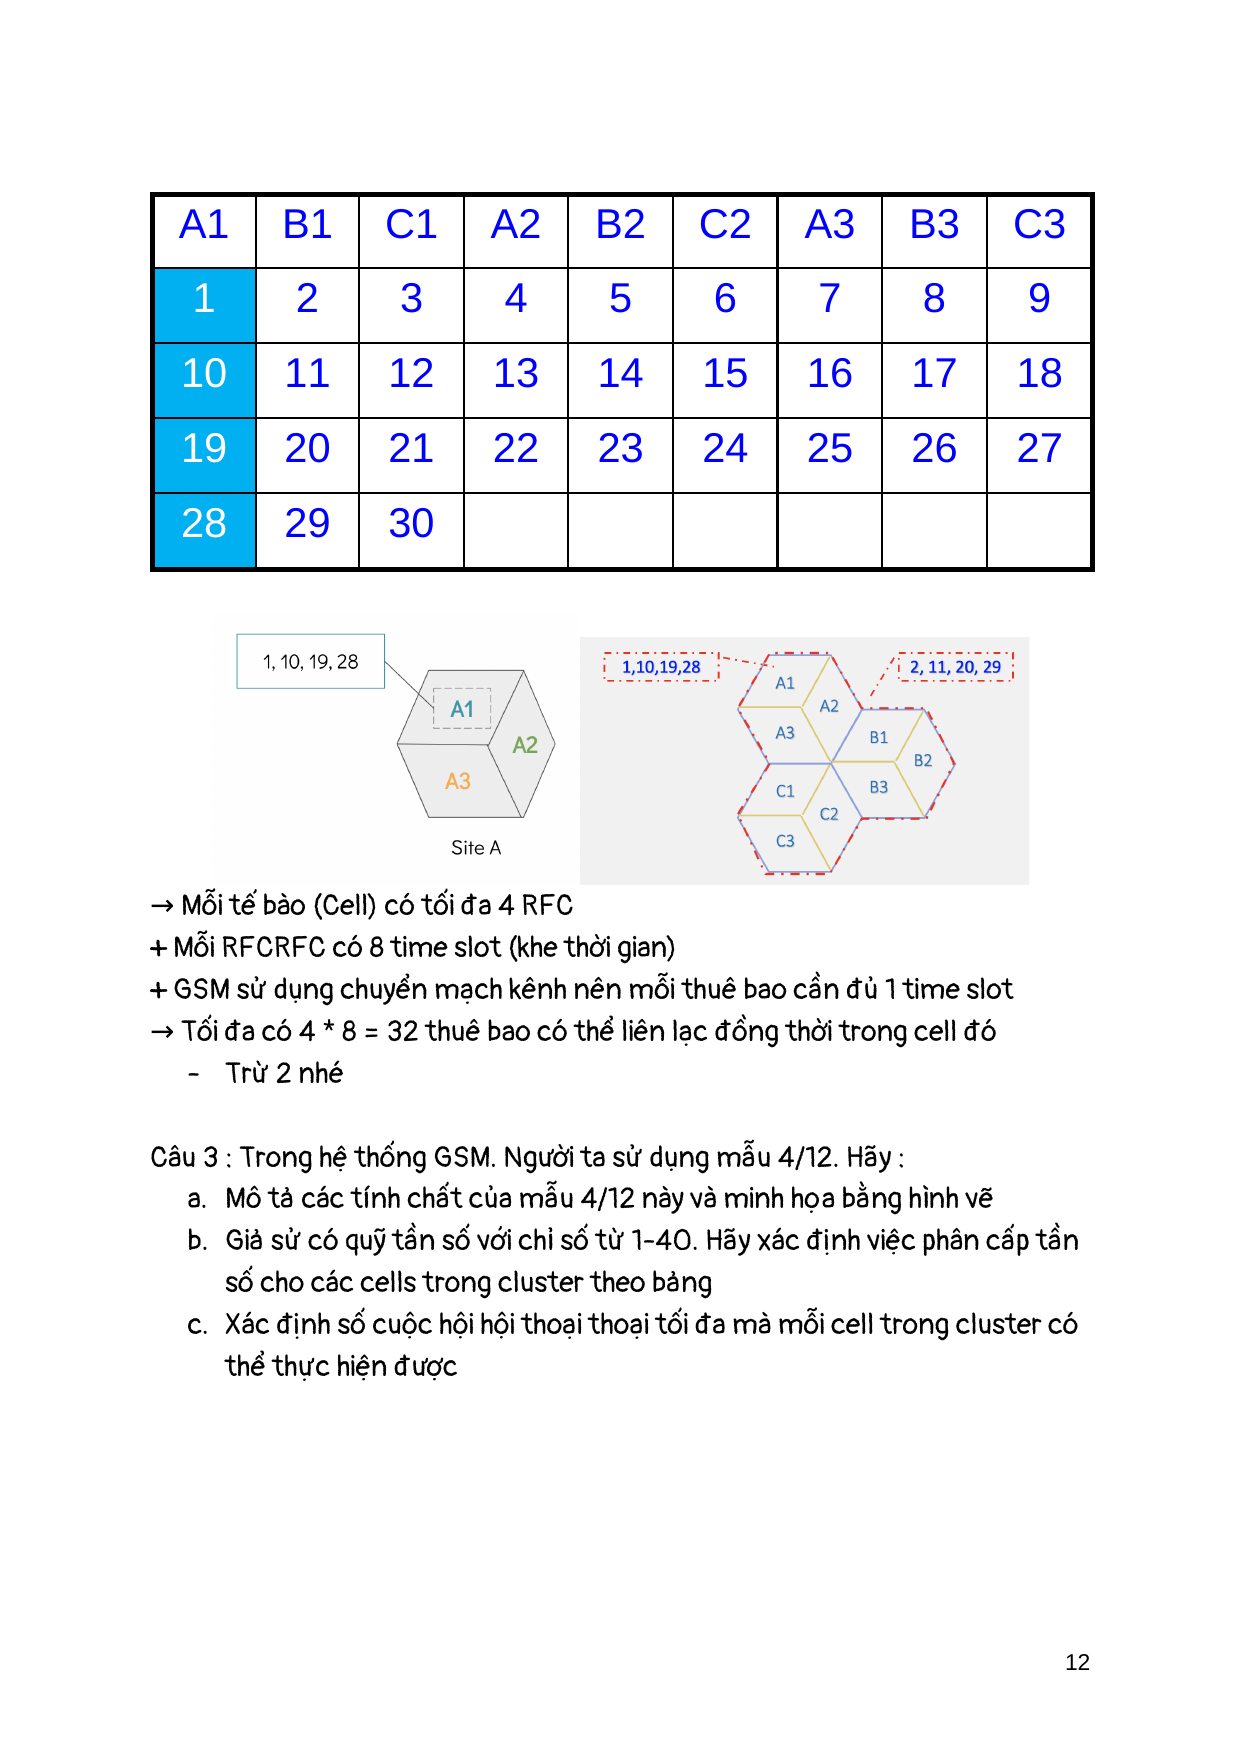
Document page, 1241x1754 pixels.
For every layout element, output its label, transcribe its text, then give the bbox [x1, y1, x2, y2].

table_cell [779, 494, 881, 567]
text + Mỗi RFCRFC có 8 time slot (khe thời gian) [150, 930, 1090, 967]
table_cell [569, 494, 672, 567]
table_cell 8 [883, 269, 986, 342]
table_cell 22 [465, 419, 567, 492]
list Trừ 2 nhé [187, 1056, 1090, 1092]
table_cell 27 [988, 419, 1090, 492]
list Mô tả các tính chất của mẫu 4/12 này và minh họa bằng hình vẽ [187, 1182, 1090, 1218]
text + GSM sử dụng chuyển mạch kênh nên mỗi thuê bao cần đủ 1 time slot [150, 972, 1090, 1009]
table_cell 26 [883, 419, 986, 492]
table_cell 2 [257, 269, 358, 342]
table_cell 4 [465, 269, 567, 342]
table_cell 5 [569, 269, 672, 342]
table_cell 15 [674, 344, 776, 417]
table_cell 3 [360, 269, 463, 342]
table_cell 6 [674, 269, 776, 342]
table_cell 14 [569, 344, 672, 417]
table_cell 29 [257, 494, 358, 567]
table_cell 1 [155, 269, 255, 342]
table_cell 20 [257, 419, 358, 492]
table_cell 11 [257, 344, 358, 417]
table_cell [674, 494, 776, 567]
table_cell 18 [988, 344, 1090, 417]
table_header A2 [465, 197, 567, 267]
table_cell [465, 494, 567, 567]
table_cell 30 [360, 494, 463, 567]
table_cell 25 [779, 419, 881, 492]
text → Mỗi tế bào (Cell) có tối đa 4 RFC [150, 888, 1090, 925]
table_cell 19 [155, 419, 255, 492]
table_cell 21 [360, 419, 463, 492]
list Xác định số cuộc hội hội thoại thoại tối đa mà mỗi cell trong cluster có thể thực hiện được [187, 1307, 1090, 1386]
table_header C3 [988, 197, 1090, 267]
table_cell 24 [674, 419, 776, 492]
table_header C2 [674, 197, 776, 267]
table_header B2 [569, 197, 672, 267]
table_header A3 [779, 197, 881, 267]
table_cell 13 [465, 344, 567, 417]
text → Tối đa có 4 * 8 = 32 thuê bao có thể liên lạc đồng thời trong cell đó [150, 1014, 1090, 1051]
table_header C1 [360, 197, 463, 267]
table_cell 23 [569, 419, 672, 492]
table_cell [988, 494, 1090, 567]
table_header B1 [257, 197, 358, 267]
table_cell 16 [779, 344, 881, 417]
table_cell 28 [155, 494, 255, 567]
table_cell 17 [883, 344, 986, 417]
table_header A1 [155, 197, 255, 267]
picture [211, 613, 1030, 885]
table_cell [883, 494, 986, 567]
table_cell 9 [988, 269, 1090, 342]
text Câu 3 : Trong hệ thống GSM. Người ta sử dụng mẫu 4/12. Hãy : [150, 1140, 1090, 1176]
list Giả sử có quỹ tần số với chỉ số từ 1-40. Hãy xác định việc phân cấp tần số cho các cells trong cluster theo bảng [187, 1223, 1090, 1302]
table_cell 7 [779, 269, 881, 342]
table_cell 12 [360, 344, 463, 417]
table_header B3 [883, 197, 986, 267]
table_cell 10 [155, 344, 255, 417]
